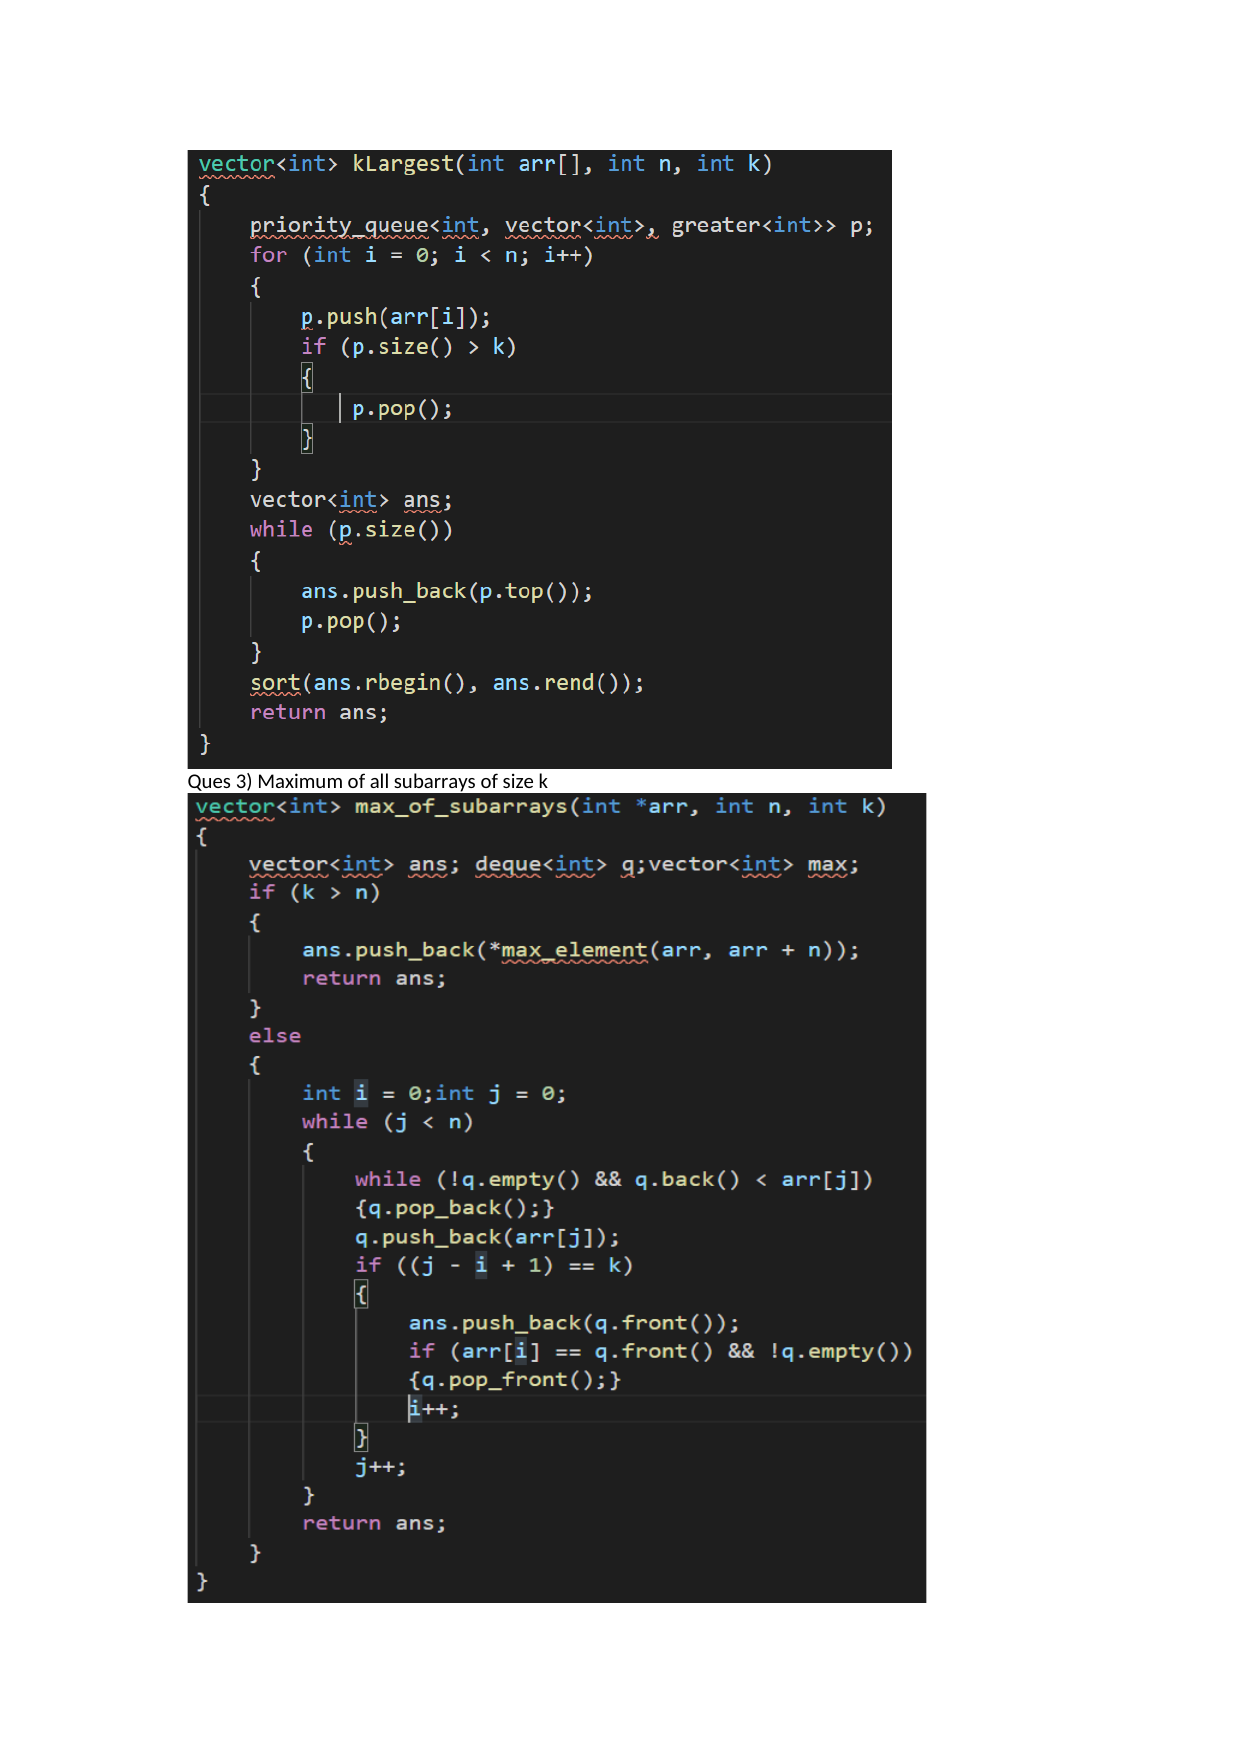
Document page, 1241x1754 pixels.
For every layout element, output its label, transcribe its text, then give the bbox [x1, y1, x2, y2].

picture [187, 793, 927, 1603]
picture [187, 150, 892, 769]
list Ques 3) Maximum of all subarrays of size k [187, 768, 1053, 793]
